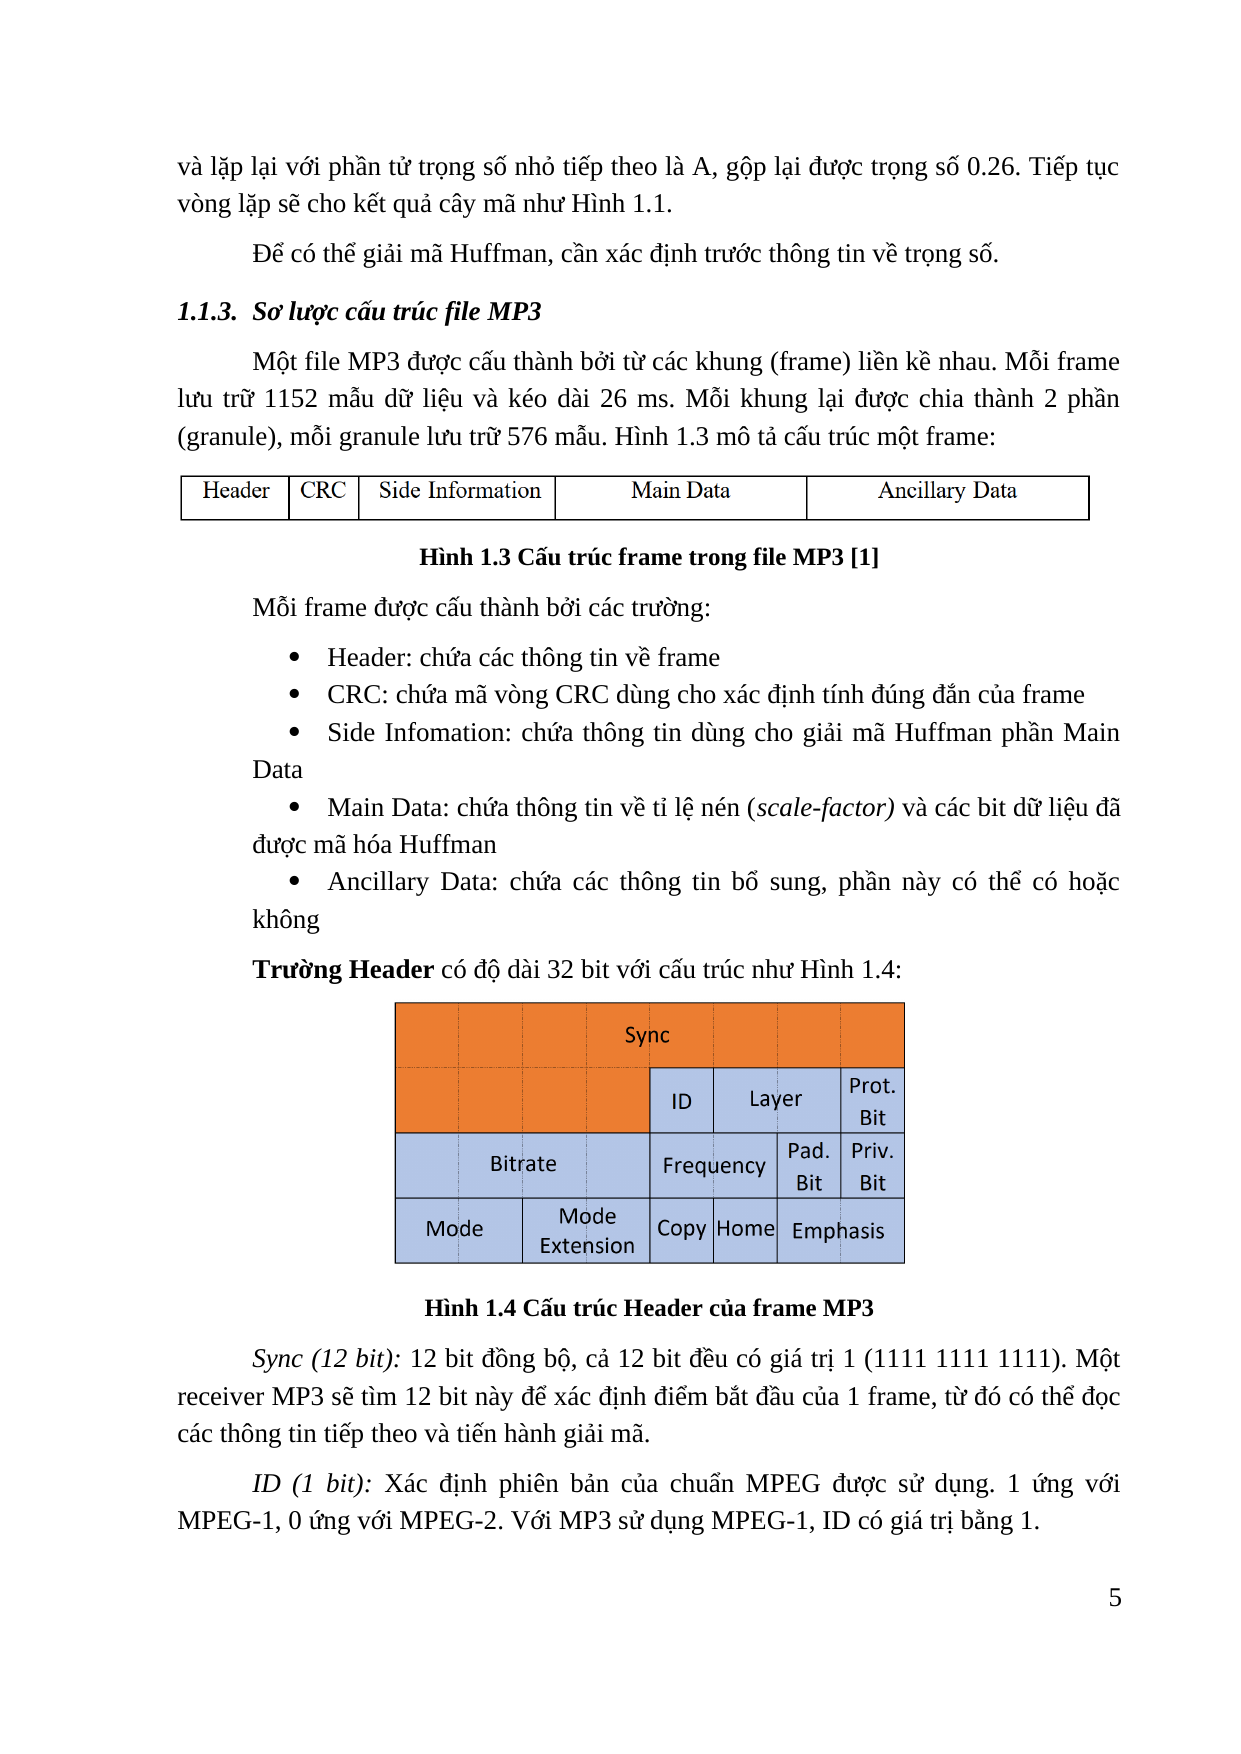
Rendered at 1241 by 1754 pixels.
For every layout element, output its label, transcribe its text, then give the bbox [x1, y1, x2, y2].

text Mỗi frame được cấu thành bởi các trường: [177, 591, 1122, 622]
subtitle Sơ lược cấu trúc file MP3 [177, 295, 1122, 326]
picture [177, 469, 1093, 524]
list CRC: chứa mã vòng CRC dùng cho xác định tính đúng đắn của frame [252, 679, 1122, 710]
text Hình 1.4 Cấu trúc Header của frame MP3 [177, 1293, 1122, 1322]
text Một file MP3 được cấu thành bởi từ các khung (frame) liền kề nhau. Mỗi frame lưu trữ 1152 mẫu dữ liệu và kéo dài 26 ms. Mỗi khung lại được chia thành 2 phần (granule), mỗi granule lưu trữ 576 mẫu. Hình 1.3 mô tả cấu trúc một frame: [177, 345, 1122, 451]
text Để có thể giải mã Huffman, cần xác định trước thông tin về trọng số. [177, 237, 1122, 268]
text Sync (12 bit): 12 bit đồng bộ, cả 12 bit đều có giá trị 1 (1111 1111 1111). Một receiver MP3 sẽ tìm 12 bit này để xác định điểm bắt đầu của 1 frame, từ đó có thể đọc các thông tin tiếp theo và tiến hành giải mã. [177, 1342, 1122, 1448]
list Side Infomation: chứa thông tin dùng cho giải mã Huffman phần Main Data [252, 716, 1122, 785]
picture [393, 999, 905, 1265]
list Main Data: chứa thông tin về tỉ lệ nén (scale-factor) và các bit dữ liệu đã được mã hóa Huffman [252, 791, 1122, 859]
list Ancillary Data: chứa các thông tin bổ sung, phần này có thể có hoặc không [252, 866, 1122, 934]
text ID (1 bit): Xác định phiên bản của chuẩn MPEG được sử dụng. 1 ứng với MPEG-1, 0 ứng với MPEG-2. Với MP3 sử dụng MPEG-1, ID có giá trị bằng 1. [177, 1467, 1122, 1535]
list Header: chứa các thông tin về frame [252, 641, 1122, 672]
text Hình 1.3 Cấu trúc frame trong file MP3 [1] [177, 542, 1122, 571]
text Trường Header có độ dài 32 bit với cấu trúc như Hình 1.4: [177, 953, 1122, 984]
